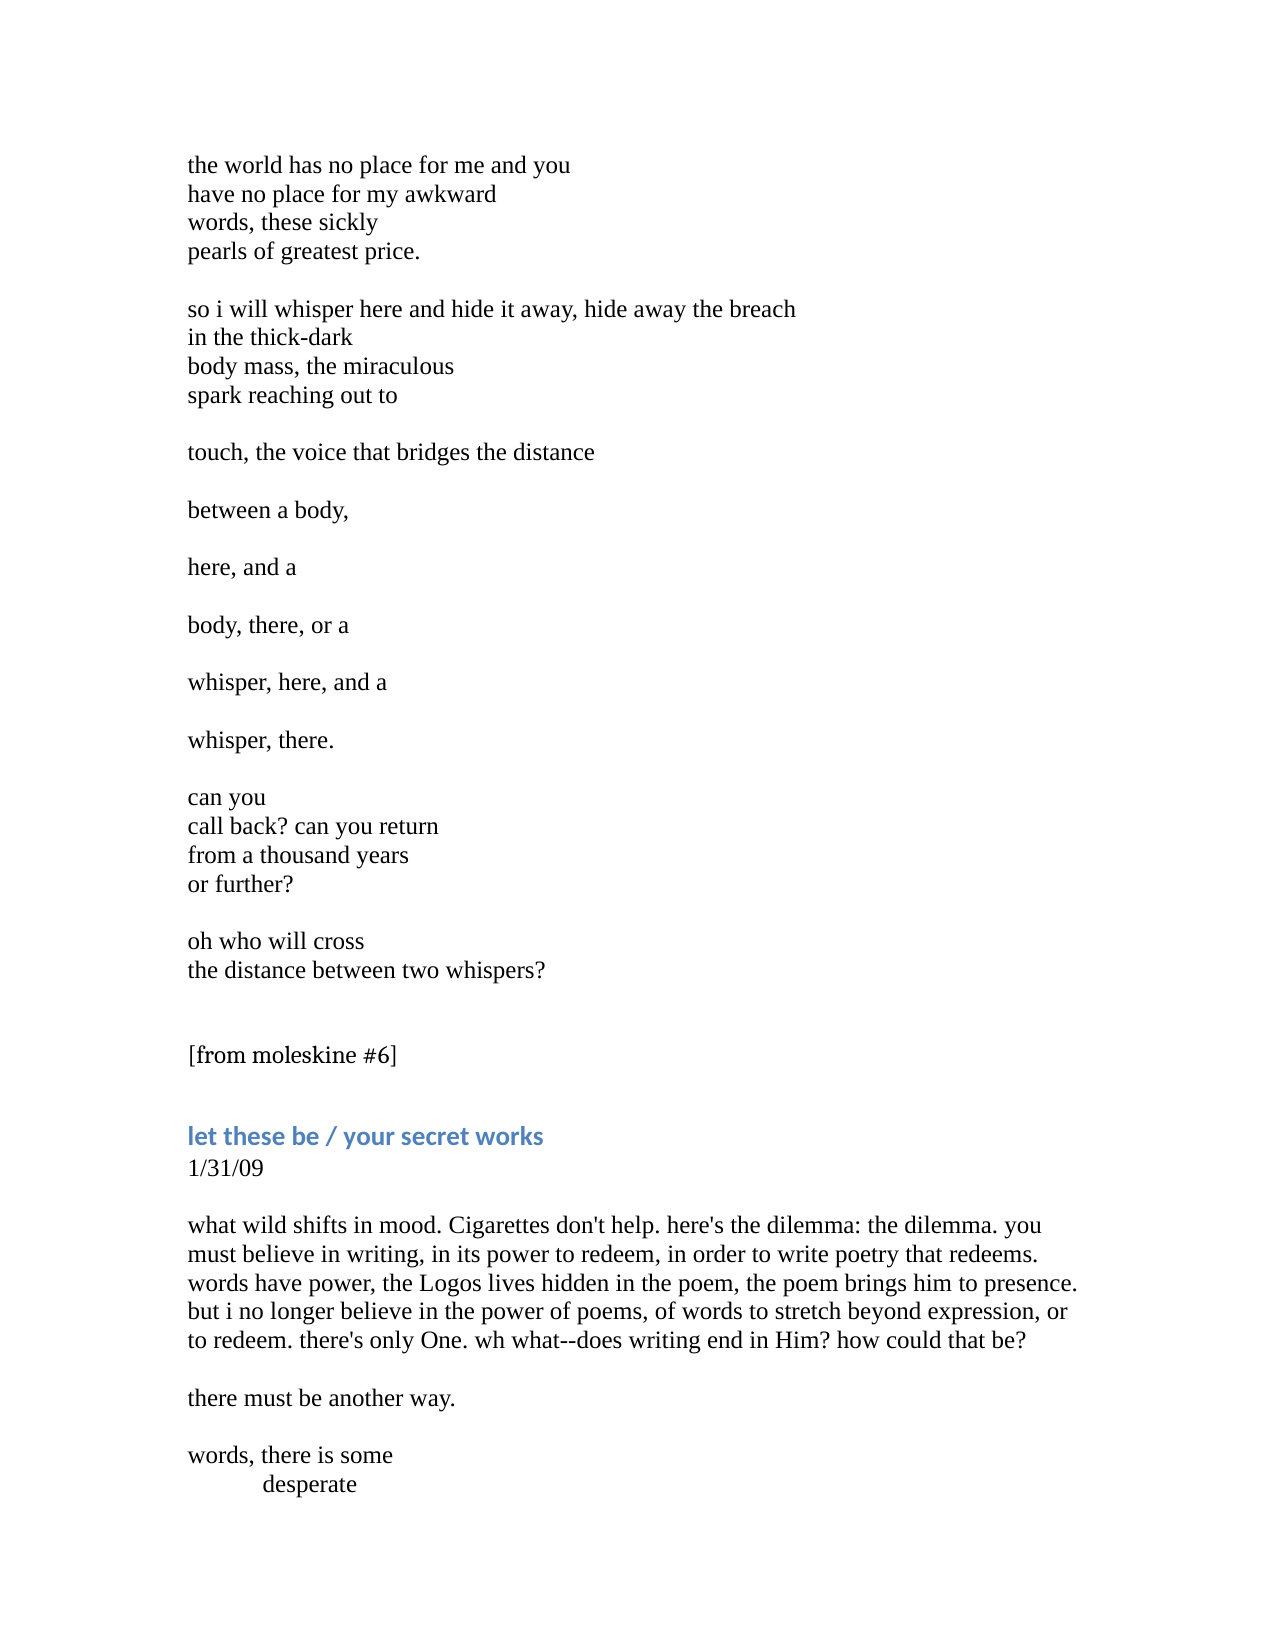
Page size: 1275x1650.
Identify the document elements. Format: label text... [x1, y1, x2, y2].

text in the thick-dark [187, 322, 1087, 351]
text desperate [187, 1469, 1087, 1498]
text call back? can you return [187, 811, 1087, 840]
text pearls of greatest price. [187, 236, 1087, 265]
text [from moleskine #6] [187, 1041, 1087, 1070]
text spark reaching out to [187, 380, 1087, 409]
text here, and a [187, 552, 1087, 581]
text what wild shifts in mood. Cigarettes don't help. here's the dilemma: the dilemma. you must believe in writing, in its power to redeem, in order to write poetry that redeems. words have power, the Logos lives hidden in the poem, the poem brings him to presence. but i no longer believe in the power of poems, of words to stretch beyond expression, or to redeem. there's only One. wh what--does writing end in Him? how could that be? [187, 1210, 1087, 1354]
text words, these sickly [187, 207, 1087, 236]
text body mass, the miraculous [187, 351, 1087, 380]
text from a thousand years [187, 840, 1087, 869]
text touch, the voice that bridges the distance [187, 437, 1087, 466]
text 1/31/09 [187, 1153, 1087, 1181]
text the world has no place for me and you [187, 150, 1087, 179]
text the distance between two whispers? [187, 955, 1087, 984]
text words, there is some [187, 1440, 1087, 1469]
text body, there, or a [187, 610, 1087, 639]
text whisper, here, and a [187, 667, 1087, 696]
subtitle let these be / your secret works [187, 1119, 1087, 1153]
text can you [187, 782, 1087, 811]
text whisper, there. [187, 725, 1087, 754]
text between a body, [187, 495, 1087, 524]
text oh who will cross [187, 926, 1087, 955]
text or further? [187, 869, 1087, 897]
text have no place for my awkward [187, 179, 1087, 207]
text there must be another way. [187, 1383, 1087, 1411]
text so i will whisper here and hide it away, hide away the breach [187, 294, 1087, 322]
